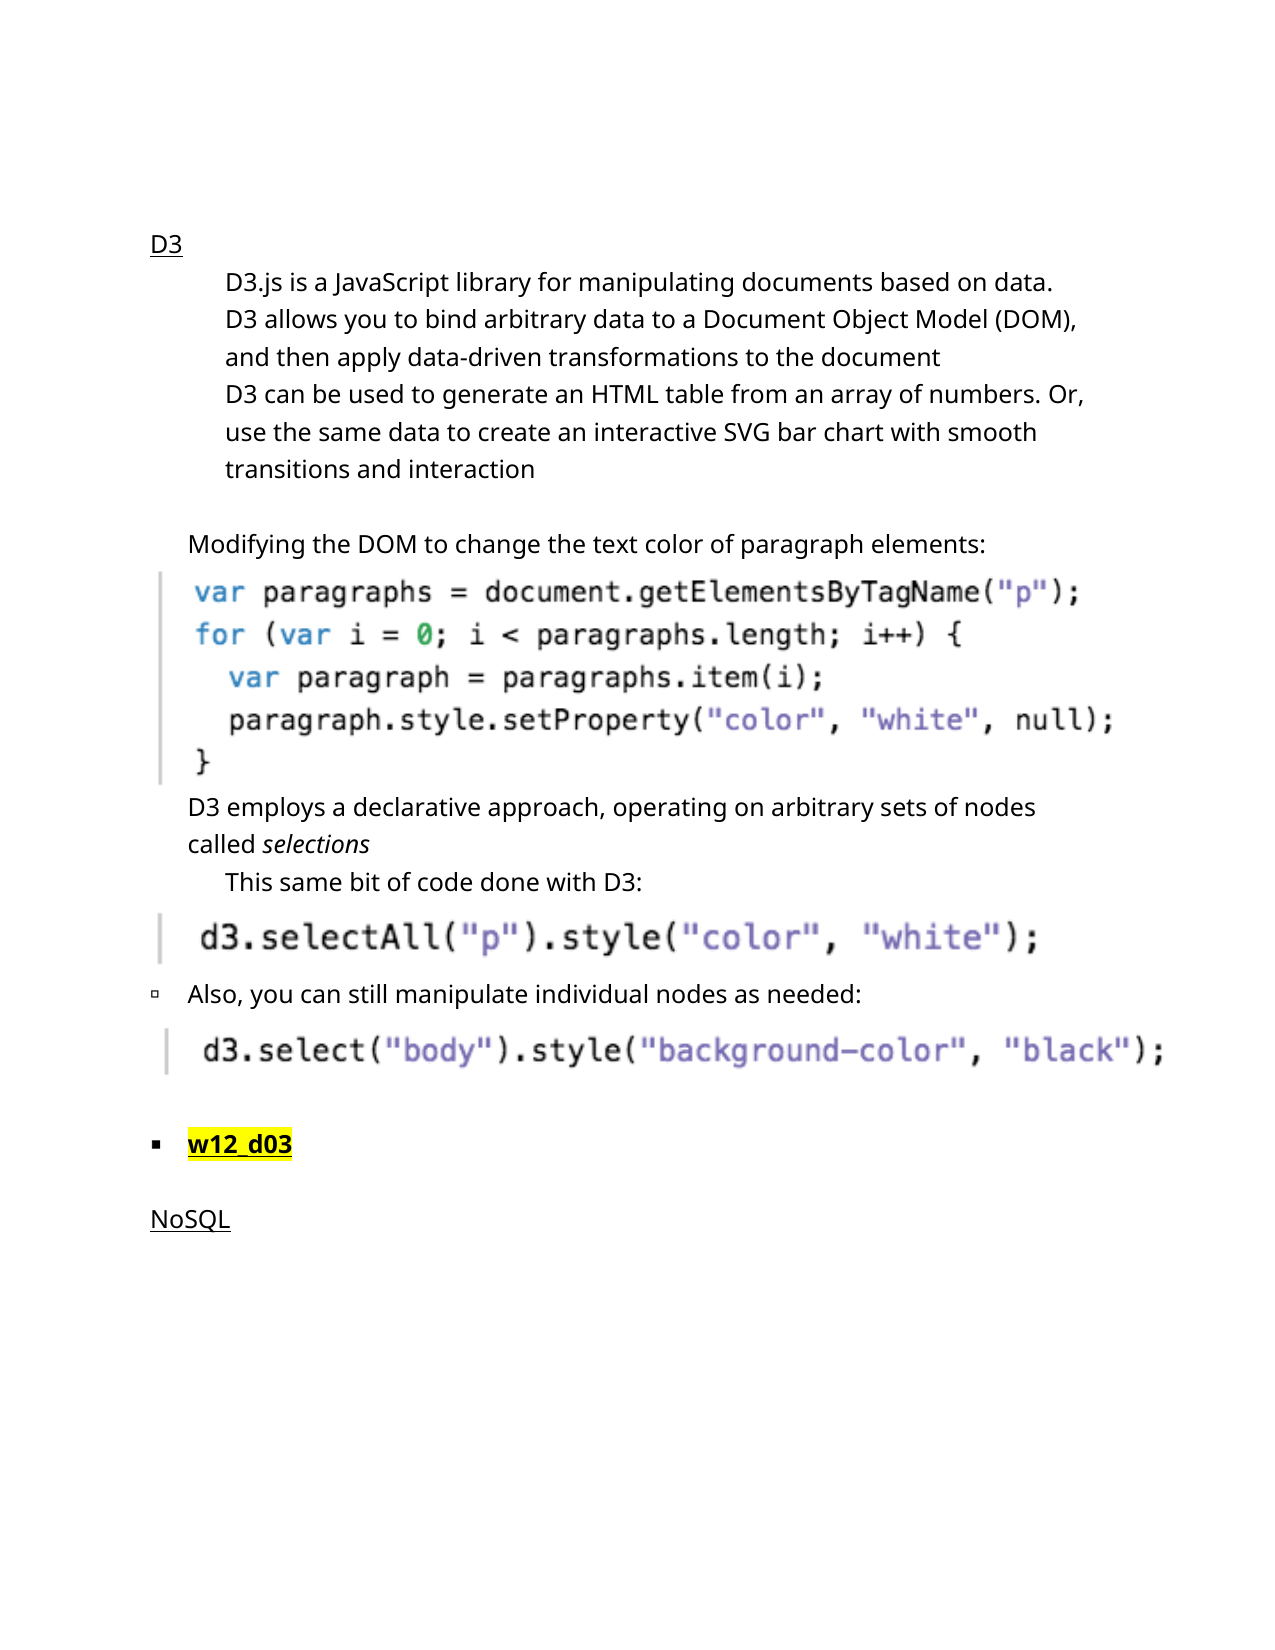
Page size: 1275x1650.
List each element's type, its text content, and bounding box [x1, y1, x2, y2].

list Modifying the DOM to change the text color of paragraph elements: [187, 525, 1125, 562]
text Also, you can still manipulate individual nodes as needed: [150, 975, 1125, 1012]
picture [150, 902, 1048, 973]
list D3 employs a declarative approach, operating on arbitrary sets of nodes called selections [187, 787, 1125, 862]
picture [150, 563, 1125, 787]
text D3 allows you to bind arbitrary data to a Document Object Model (DOM), and then apply data-driven transformations to the document [225, 300, 1125, 375]
text D3 [150, 225, 1125, 262]
text D3.js is a JavaScript library for manipulating documents based on data. [225, 262, 1125, 300]
text This same bit of code done with D3: [225, 862, 1125, 900]
text D3 can be used to generate an HTML table from an array of numbers. Or, use the same data to create an interactive SVG bar chart with smooth transitions and interaction [225, 375, 1125, 487]
text NoSQL [150, 1200, 1125, 1237]
list w12_d03 [150, 1125, 1125, 1162]
picture [150, 1021, 1190, 1079]
